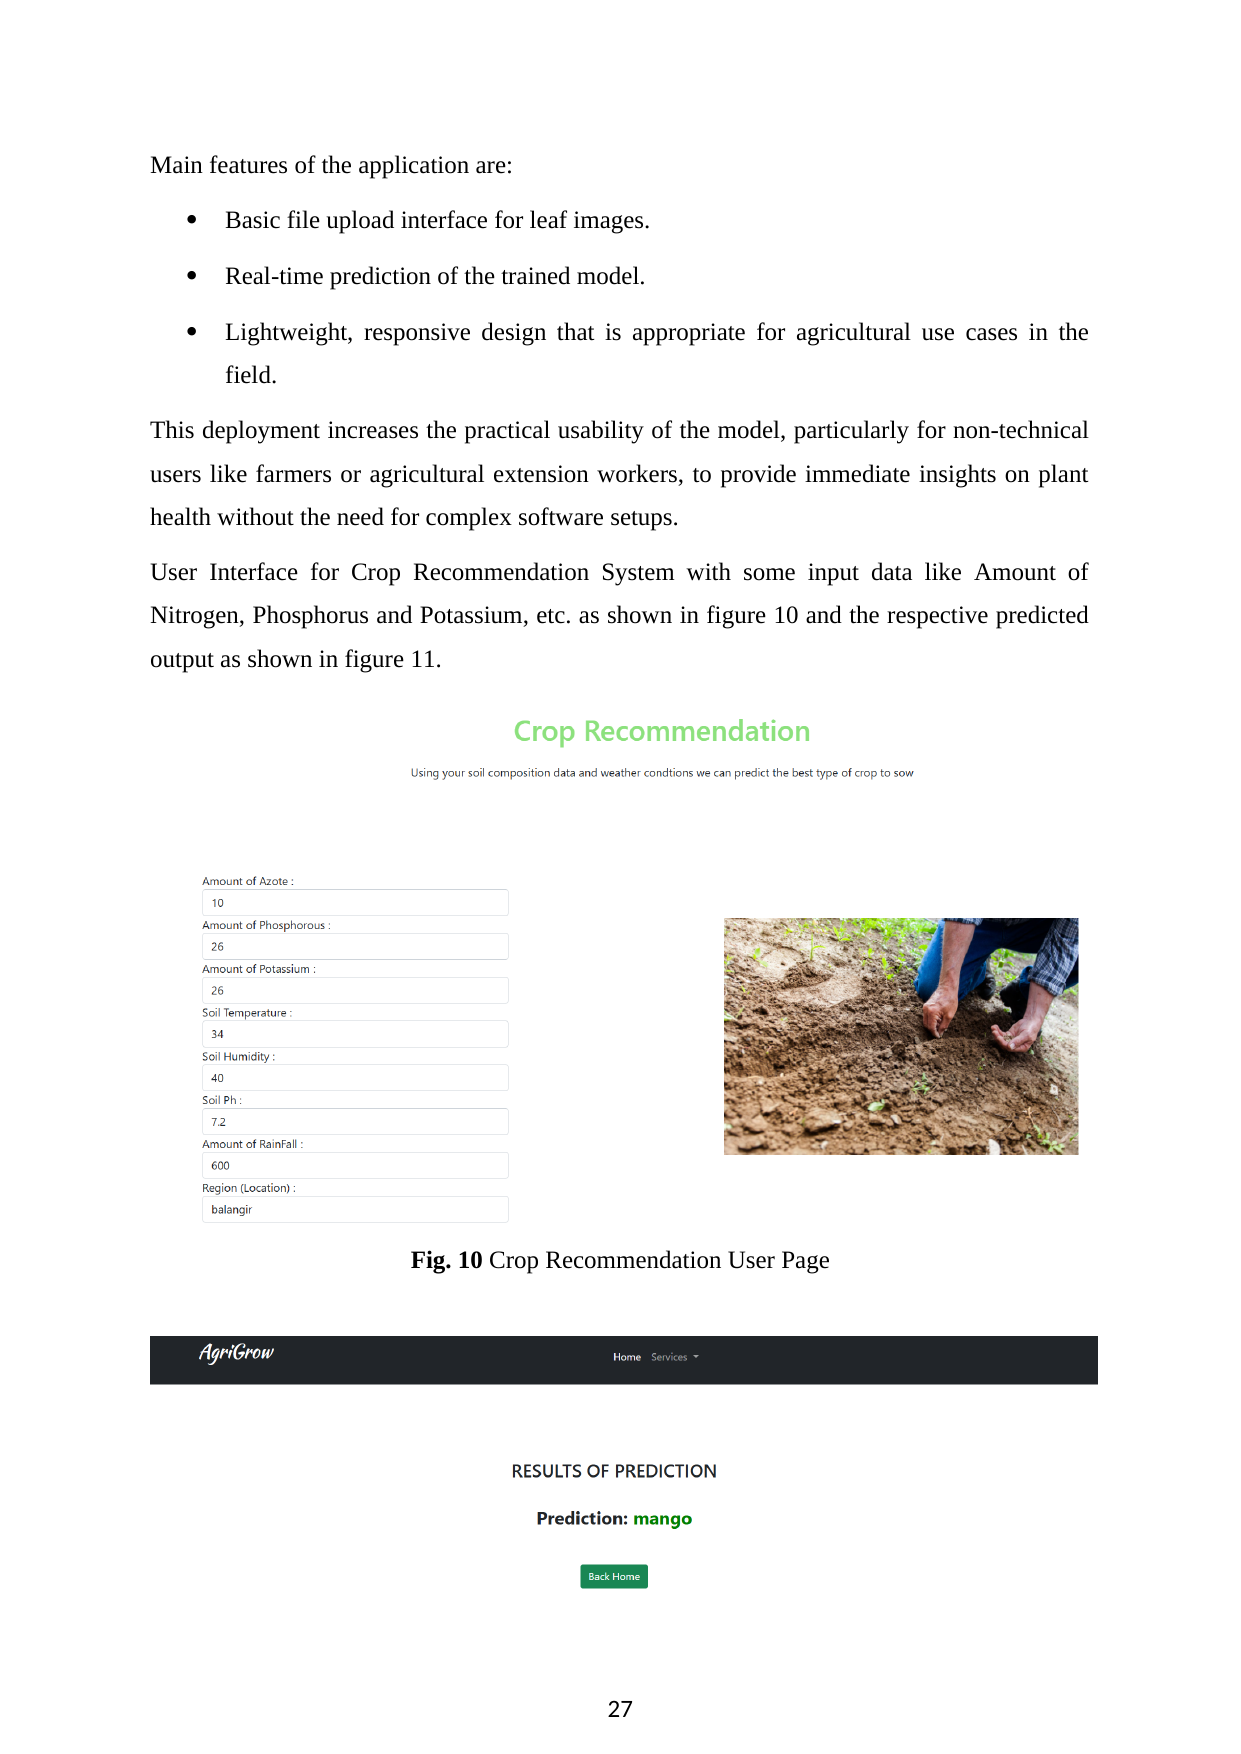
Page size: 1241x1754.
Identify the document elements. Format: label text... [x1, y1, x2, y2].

text Fig. 10 Crop Recommendation User Page [150, 1245, 1090, 1274]
text This deployment increases the practical usability of the model, particularly for non-technical users like farmers or agricultural extension workers, to provide immediate insights on plant health without the need for complex software setups. [150, 416, 1090, 531]
list Real-time prediction of the trained model. [187, 261, 1090, 290]
text User Interface for Crop Recommendation System with some input data like Amount of Nitrogen, Phosphorus and Potassium, etc. as shown in figure 10 and the respective predicted output as shown in figure 11. [150, 557, 1090, 672]
list Lightweight, responsive design that is appropriate for agricultural use cases in the field. [187, 317, 1090, 389]
list Basic file upload interface for leaf images. [187, 206, 1090, 234]
text Main features of the application are: [150, 150, 1090, 179]
picture [150, 1336, 1098, 1634]
picture [150, 699, 1122, 1229]
